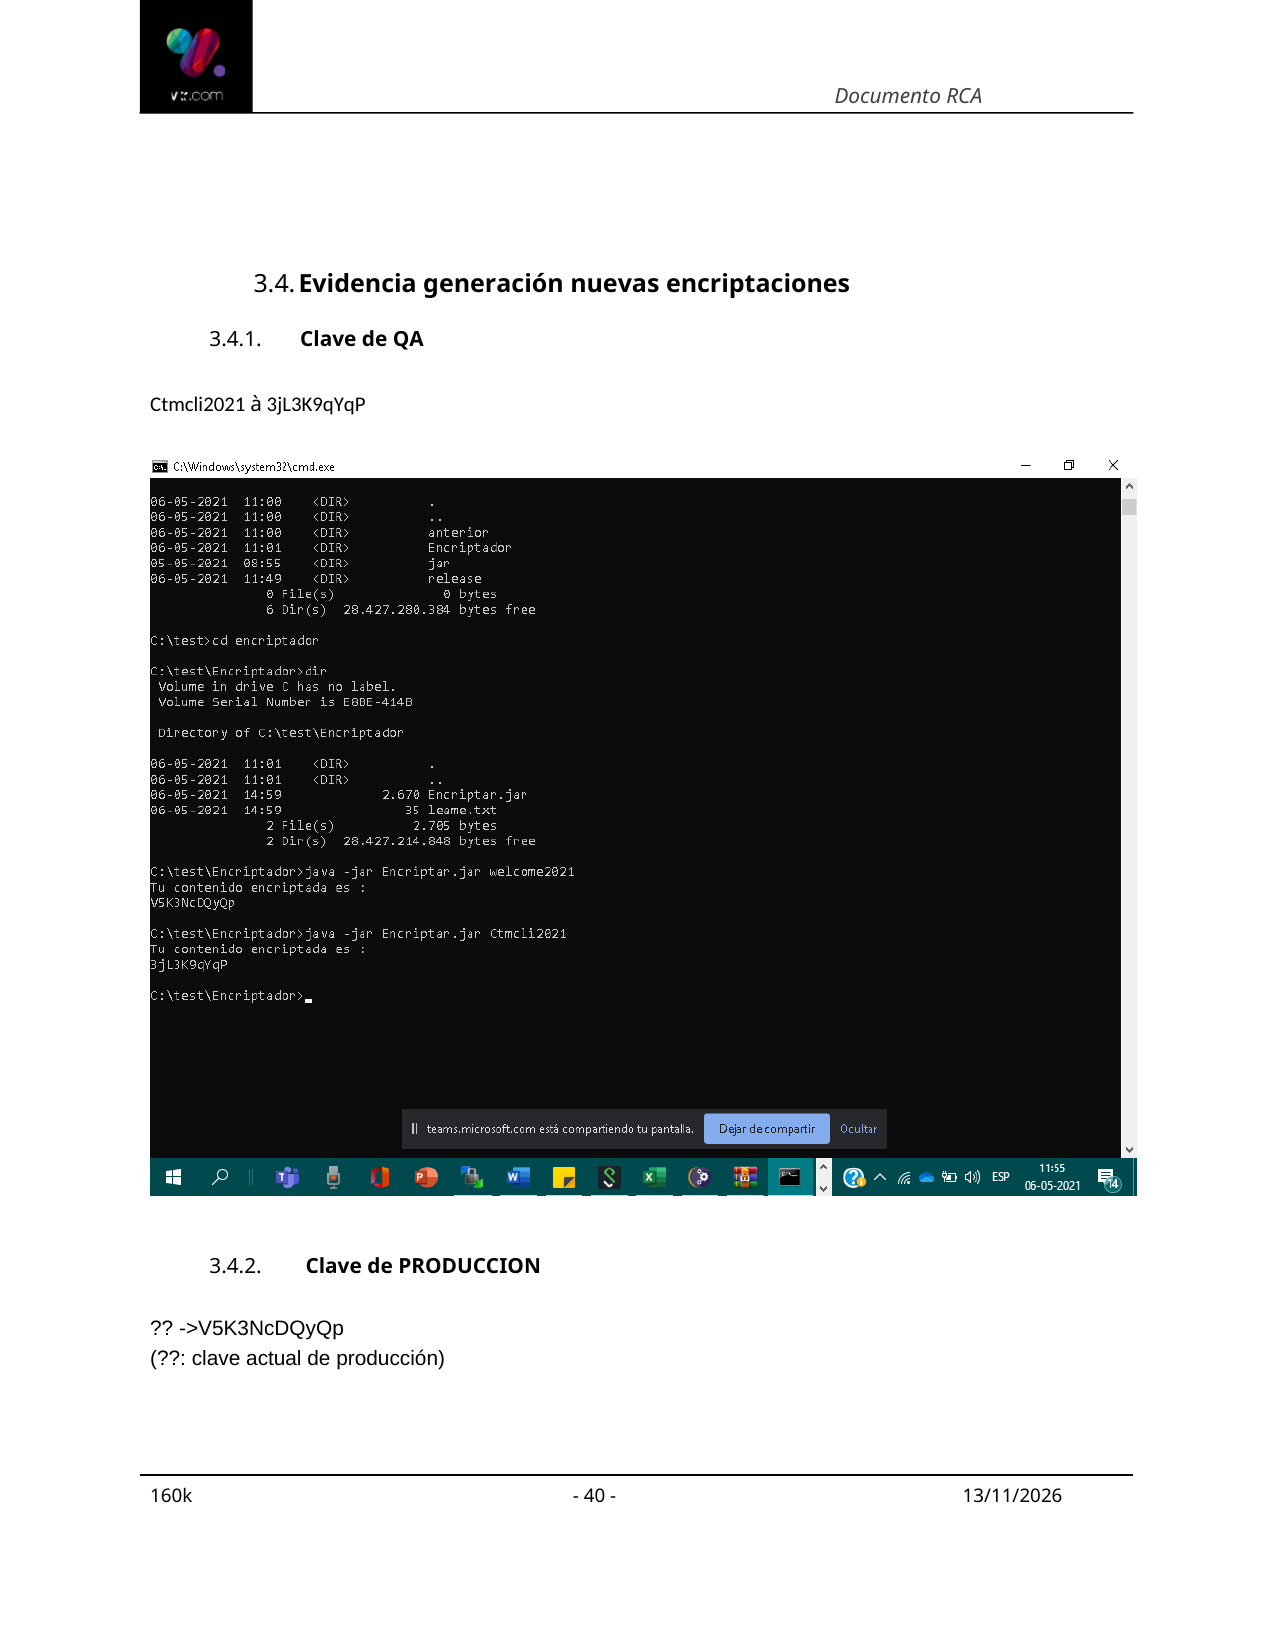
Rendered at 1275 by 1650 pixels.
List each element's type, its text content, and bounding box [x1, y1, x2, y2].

picture [150, 455, 1137, 1196]
subtitle Evidencia generación nuevas encriptaciones [216, 265, 1137, 299]
subtitle Clave de QA [209, 324, 1137, 353]
text ?? ->V5K3NcDQyQp [150, 1316, 1137, 1340]
subtitle Clave de PRODUCCION [209, 1251, 1137, 1279]
picture [166, 28, 226, 101]
text (??: clave actual de producción) [150, 1346, 1137, 1370]
text Ctmcli2021 à 3jL3K9qYqP [262, 389, 1137, 418]
